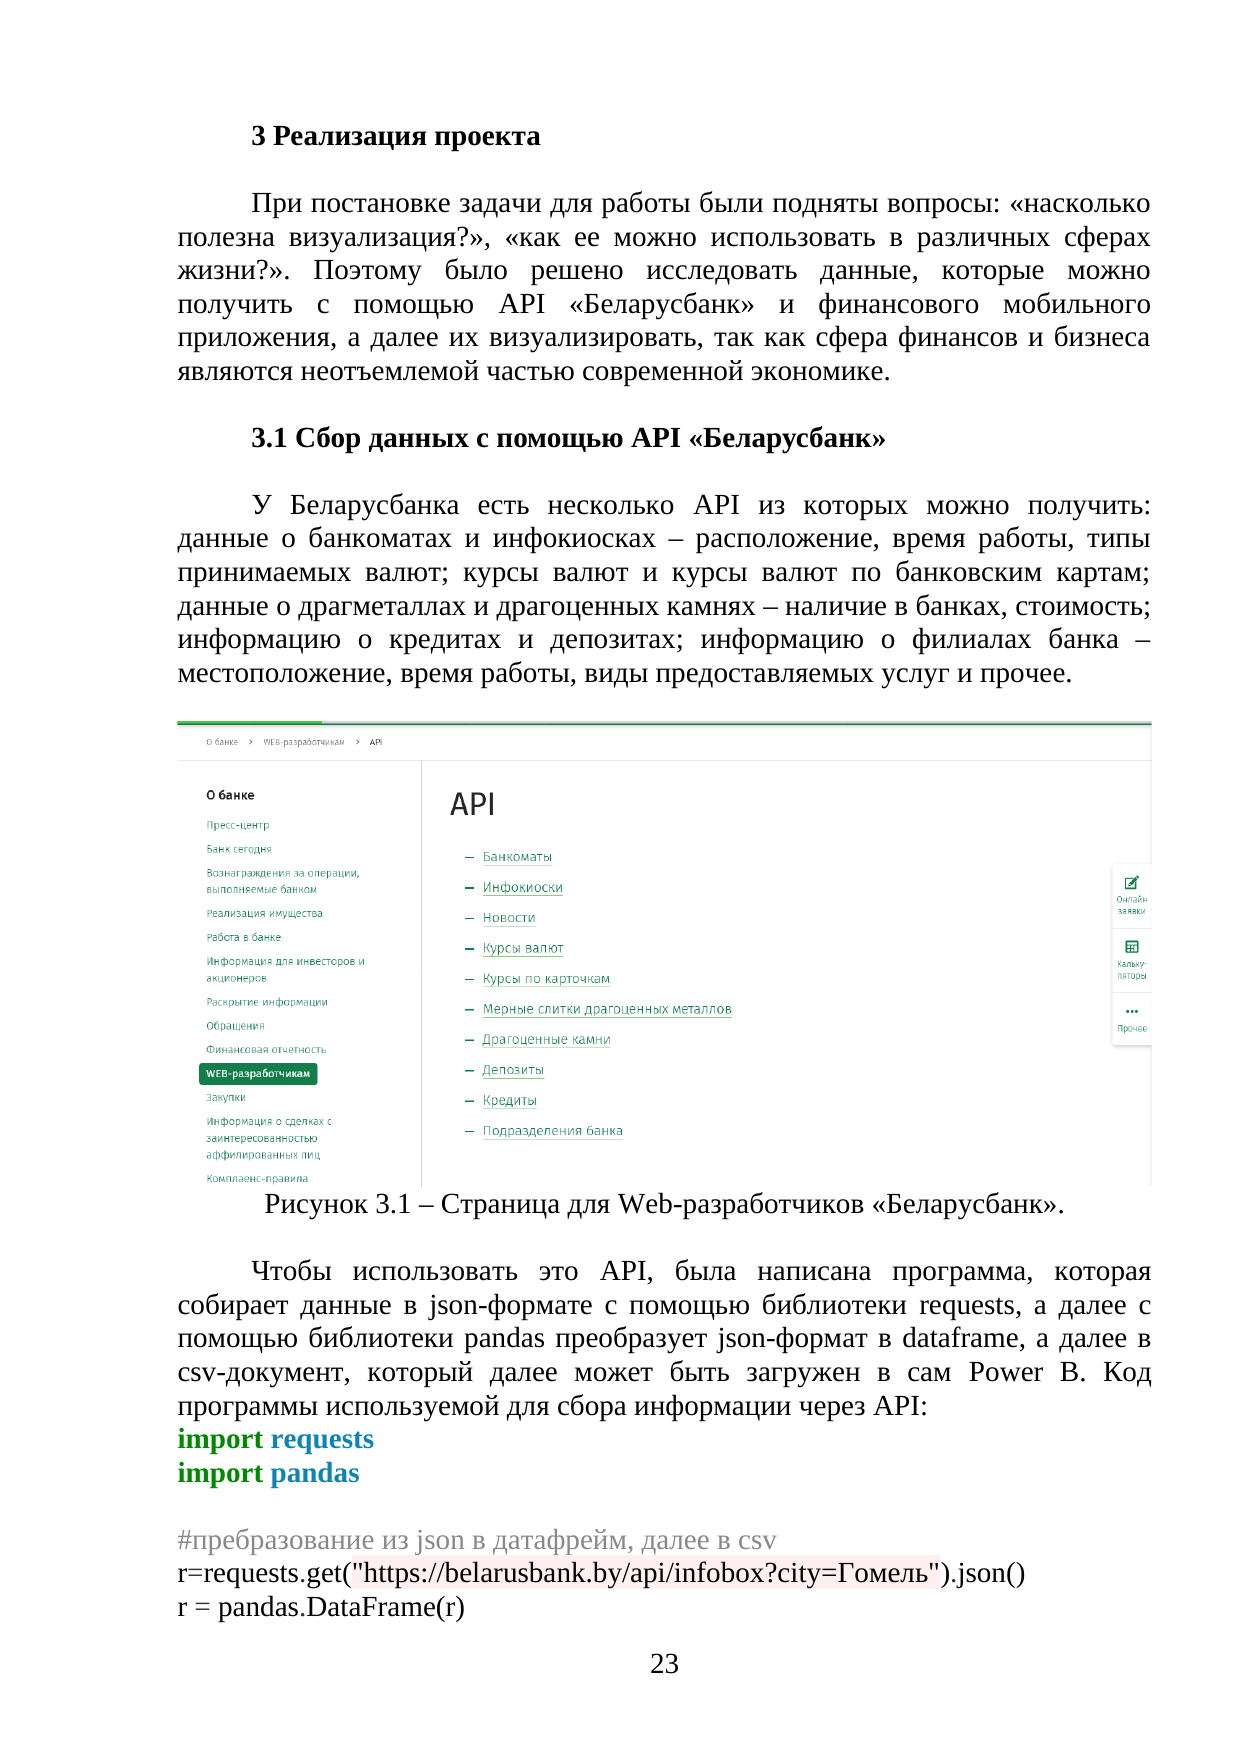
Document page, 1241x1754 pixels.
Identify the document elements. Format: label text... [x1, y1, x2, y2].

subtitle 3 Реализация проекта [177, 118, 1152, 152]
text r=requests.get("https://belarusbank.by/api/infobox?city=Гомель").json() [177, 1555, 352, 1589]
text У Беларусбанка есть несколько API из которых можно получить: данные о банкоматах и инфокиосках – расположение, время работы, типы принимаемых валют; курсы валют и курсы валют по банковским картам; данные о драгметаллах и драгоценных камнях – наличие в банках, стоимость; информацию о кредитах и депозитах; информацию о филиалах банка – местоположение, время работы, виды предоставляемых услуг и прочее. [177, 487, 1152, 688]
text #пребразование из json в датафрейм, далее в csv [177, 1522, 1152, 1555]
text Рисунок 3.1 – Страница для Web-разработчиков «Беларусбанк». [177, 1187, 1152, 1220]
text r=requests.get("https://belarusbank.by/api/infobox?city=Гомель").json() [940, 1555, 1152, 1589]
text r = pandas.DataFrame(r) [177, 1589, 1152, 1622]
subtitle 3.1 Сбор данных с помощью API «Беларусбанк» [177, 420, 1152, 453]
picture [177, 721, 1152, 1187]
text import pandas [177, 1455, 1152, 1488]
text При постановке задачи для работы были подняты вопросы: «насколько полезна визуализация?», «как ее можно использовать в различных сферах жизни?». Поэтому было решено исследовать данные, которые можно получить с помощью API «Беларусбанк» и финансового мобильного приложения, а далее их визуализировать, так как сфера финансов и бизнеса являются неотъемлемой частью современной экономике. [177, 185, 1152, 386]
text Чтобы использовать это API, была написана программа, которая собирает данные в json-формате с помощью библиотеки requests, а далее с помощью библиотеки pandas преобразует json-формат в dataframe, а далее в csv-документ, который далее может быть загружен в сам Power B. Код программы используемой для сбора информации через API: [177, 1253, 1152, 1421]
text import requests [177, 1421, 1152, 1455]
